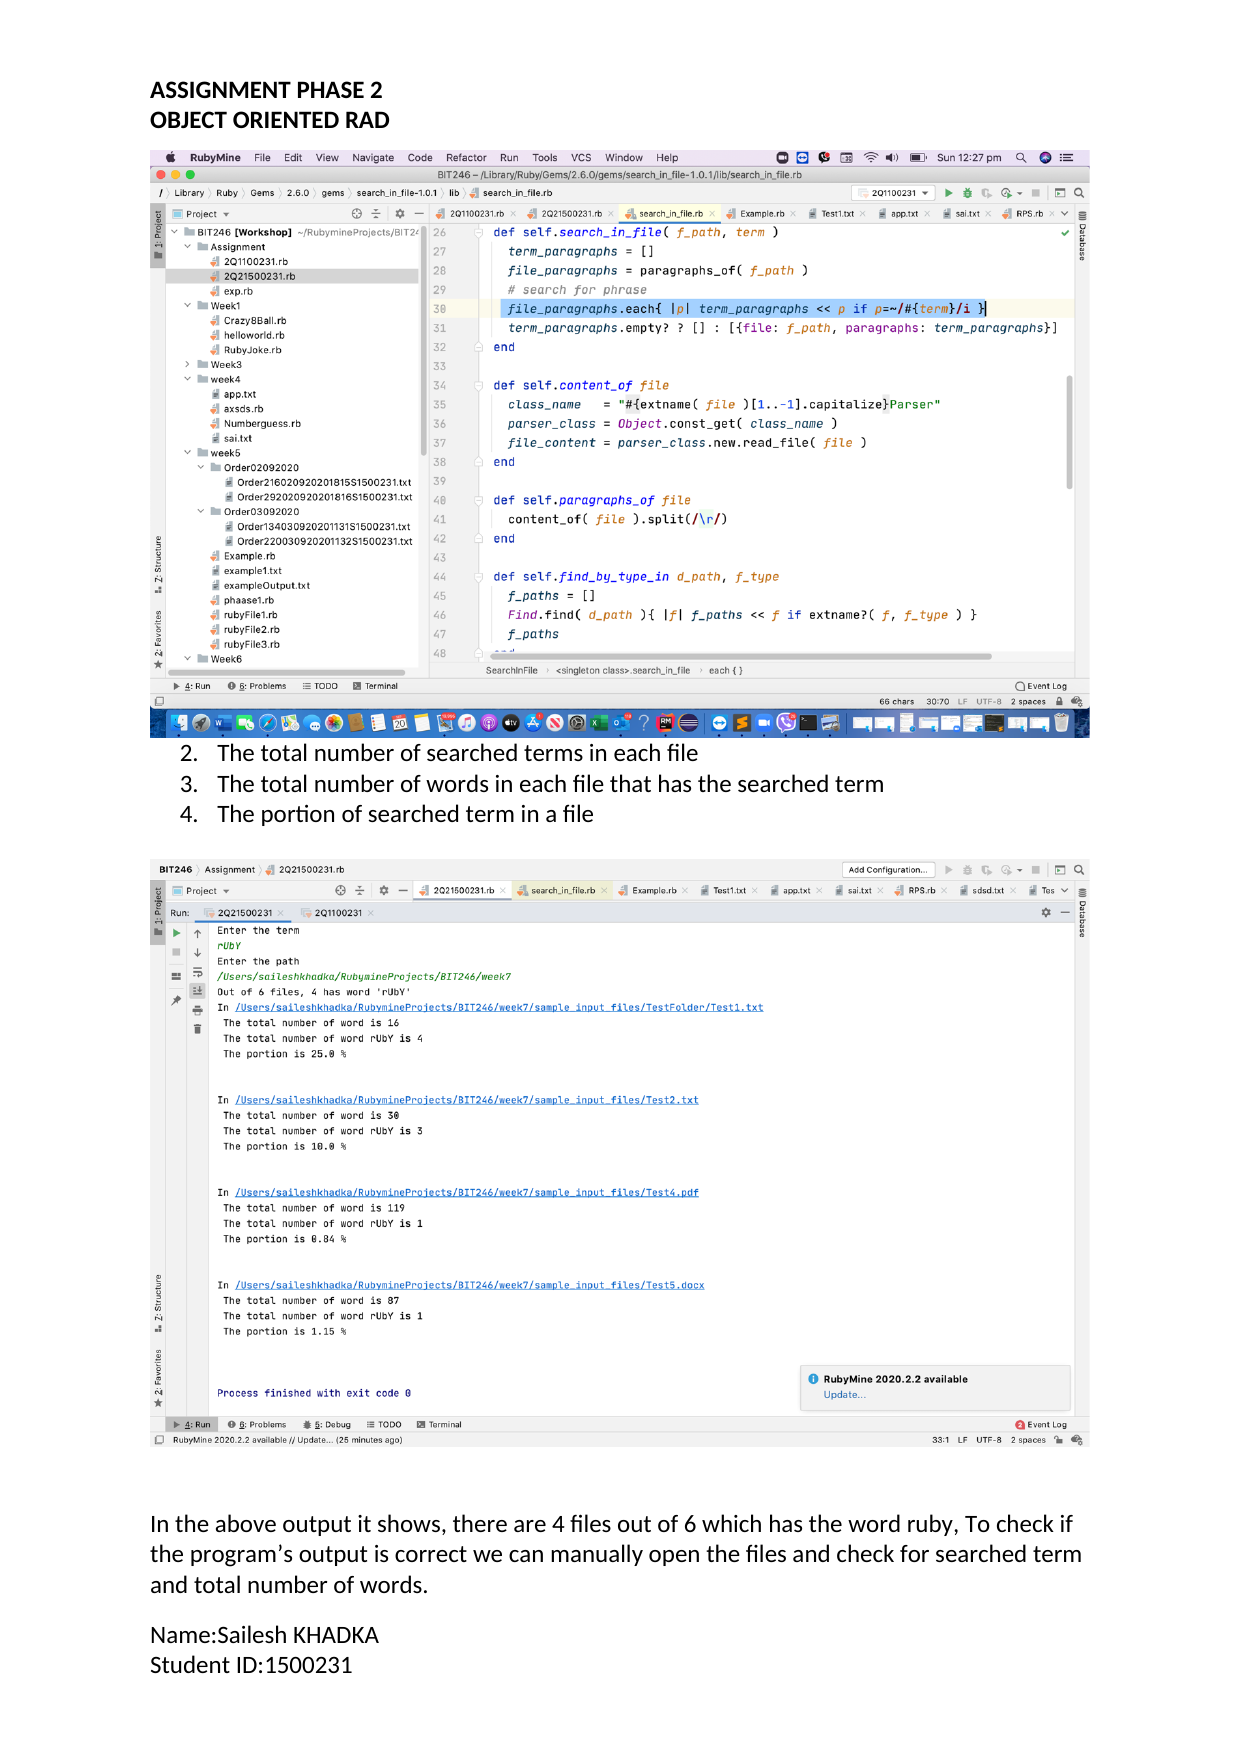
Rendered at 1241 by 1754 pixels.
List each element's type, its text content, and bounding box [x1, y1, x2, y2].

list The total number of words in each file that has the searched term [179, 768, 1090, 798]
list The total number of searched terms in each file [179, 738, 1090, 768]
picture [150, 150, 1090, 738]
picture [150, 859, 1090, 1447]
list The portion of searched term in a file [179, 798, 1090, 829]
text In the above output it shows, there are 4 files out of 6 which has the word ruby, To check if the program’s output is correct we can manually open the files and check for searched term and total number of words. [150, 1508, 1090, 1599]
